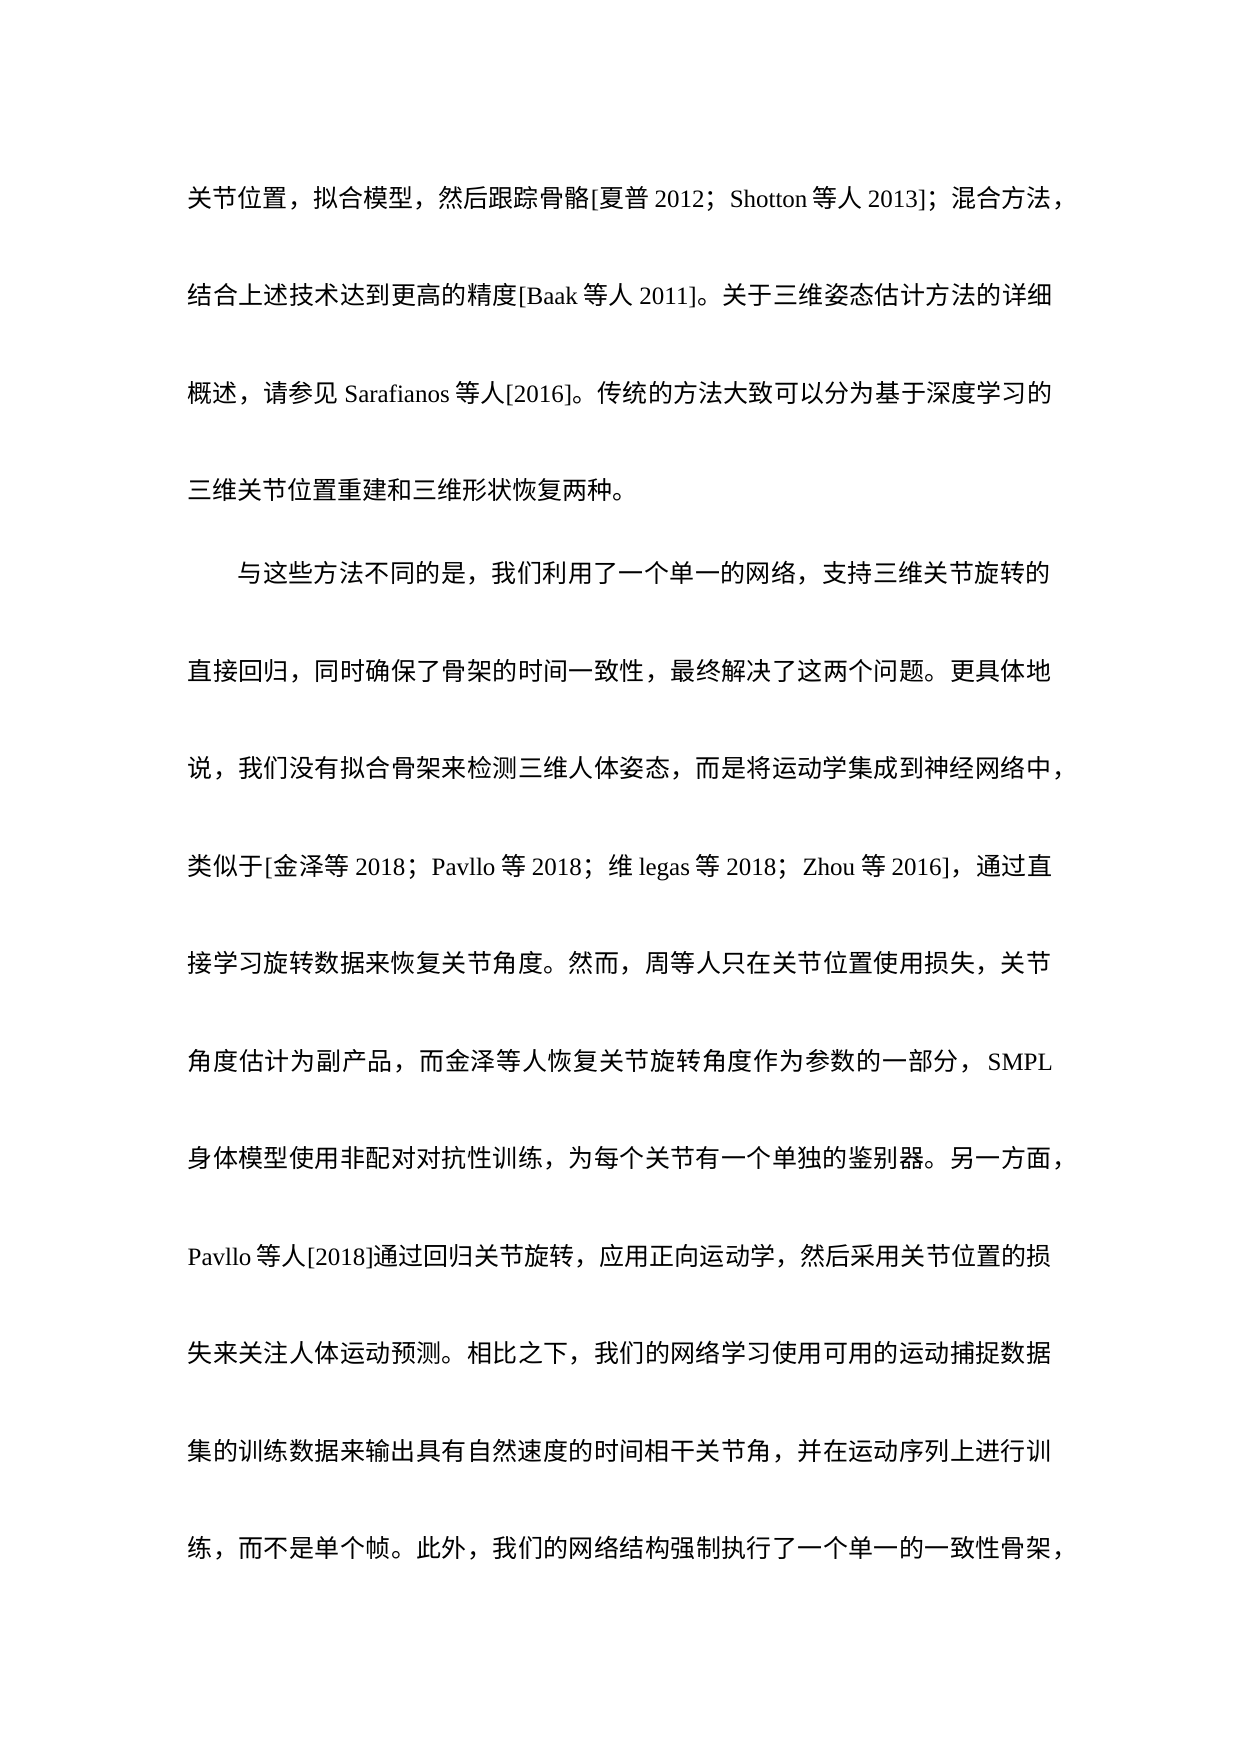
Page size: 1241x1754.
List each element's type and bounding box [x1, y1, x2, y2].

text [187, 539, 1053, 1579]
text [187, 164, 1053, 521]
